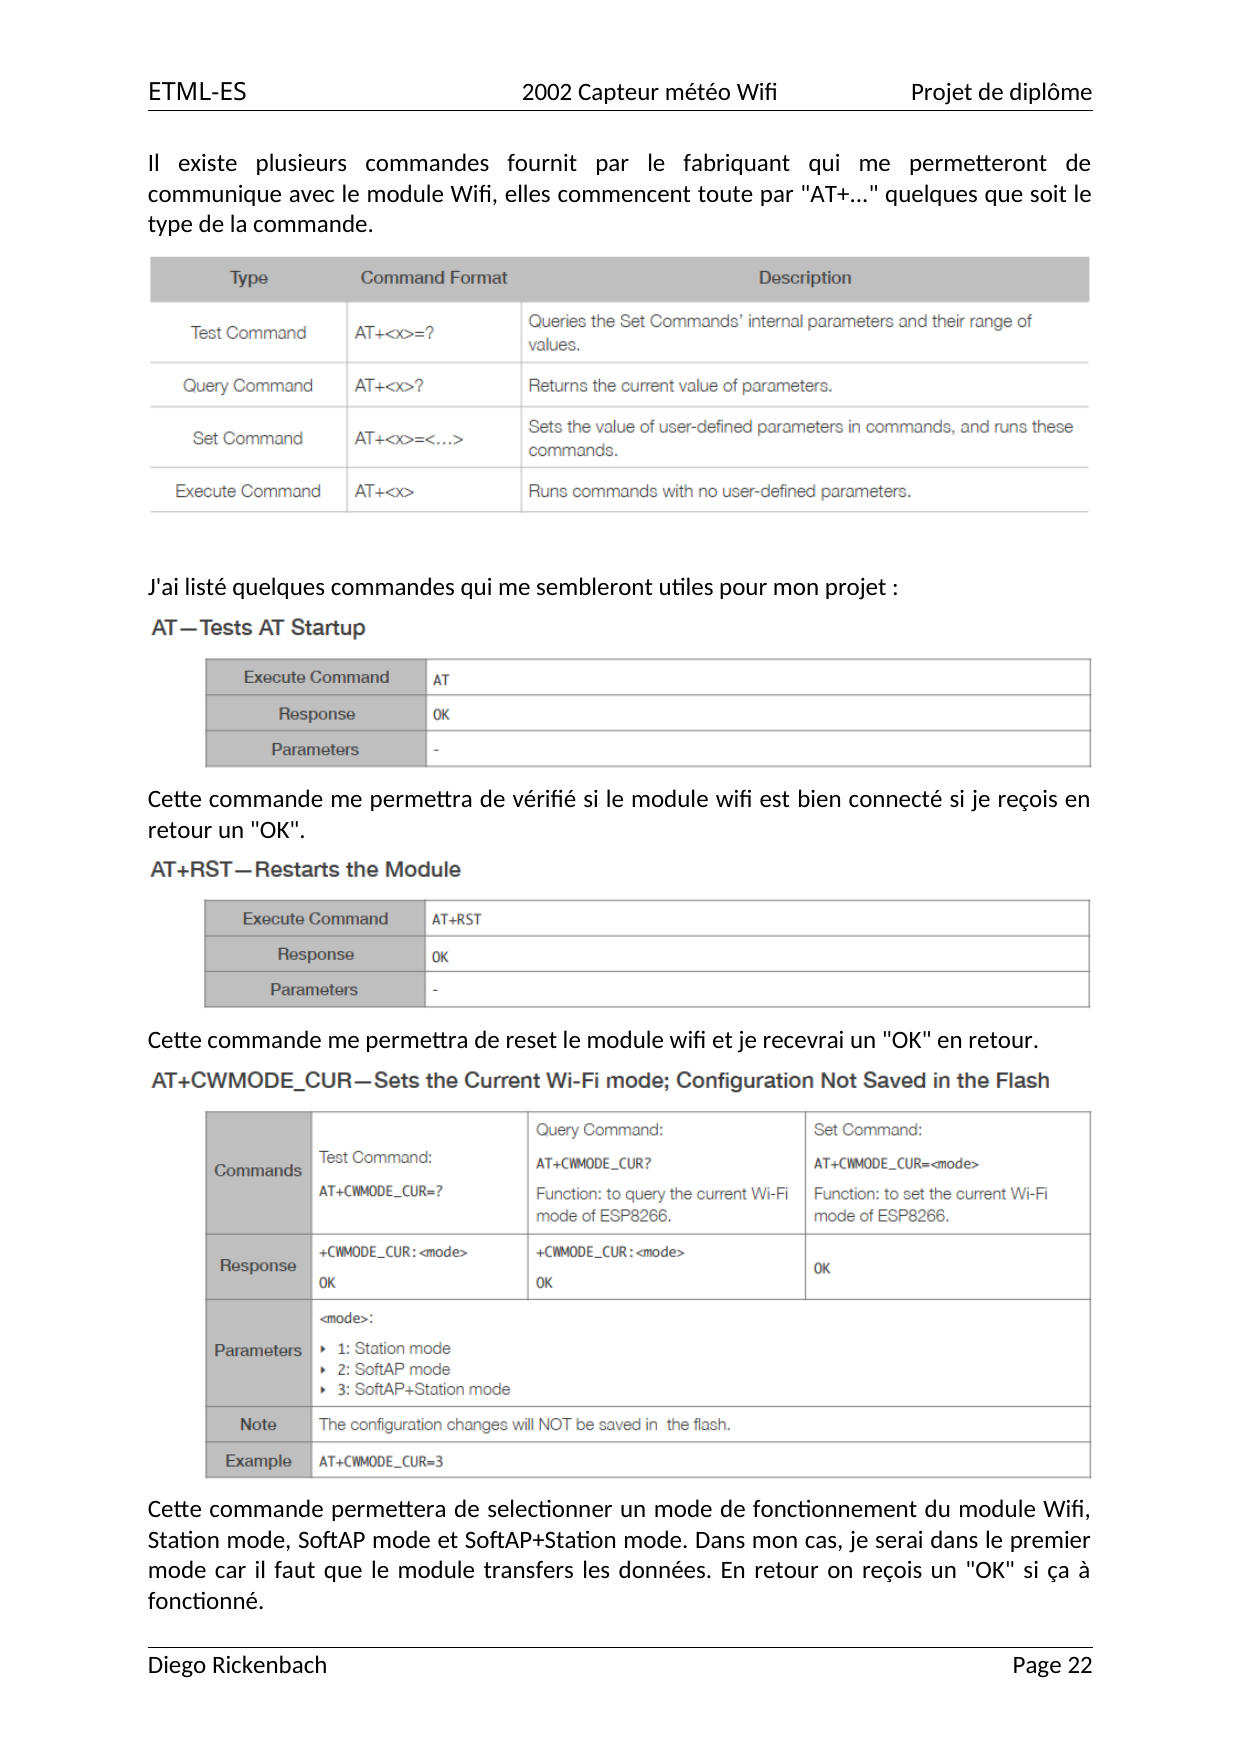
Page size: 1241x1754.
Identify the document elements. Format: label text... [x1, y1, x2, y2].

picture [147, 857, 1093, 1012]
picture [147, 614, 1093, 772]
picture [147, 251, 1093, 516]
text Il existe plusieurs commandes fournit par le fabriquant qui me permetteront de communique avec le module Wifi, elles commencent toute par "AT+..." quelques que soit le type de la commande. [148, 148, 1093, 239]
text Cette commande me permettra de vérifié si le module wifi est bien connecté si je reçois en retour un "OK". [148, 784, 1093, 845]
text J'ai listé quelques commandes qui me sembleront utiles pour mon projet : [148, 572, 1093, 602]
text Cette commande permettera de selectionner un mode de fonctionnement du module Wifi, Station mode, SoftAP mode et SoftAP+Station mode. Dans mon cas, je serai dans le premier mode car il faut que le module transfers les données. En retour on reçois un "OK" si ça à fonctionné. [148, 1493, 1093, 1615]
picture [147, 1067, 1093, 1481]
text Cette commande me permettra de reset le module wifi et je recevrai un "OK" en retour. [148, 1024, 1093, 1055]
